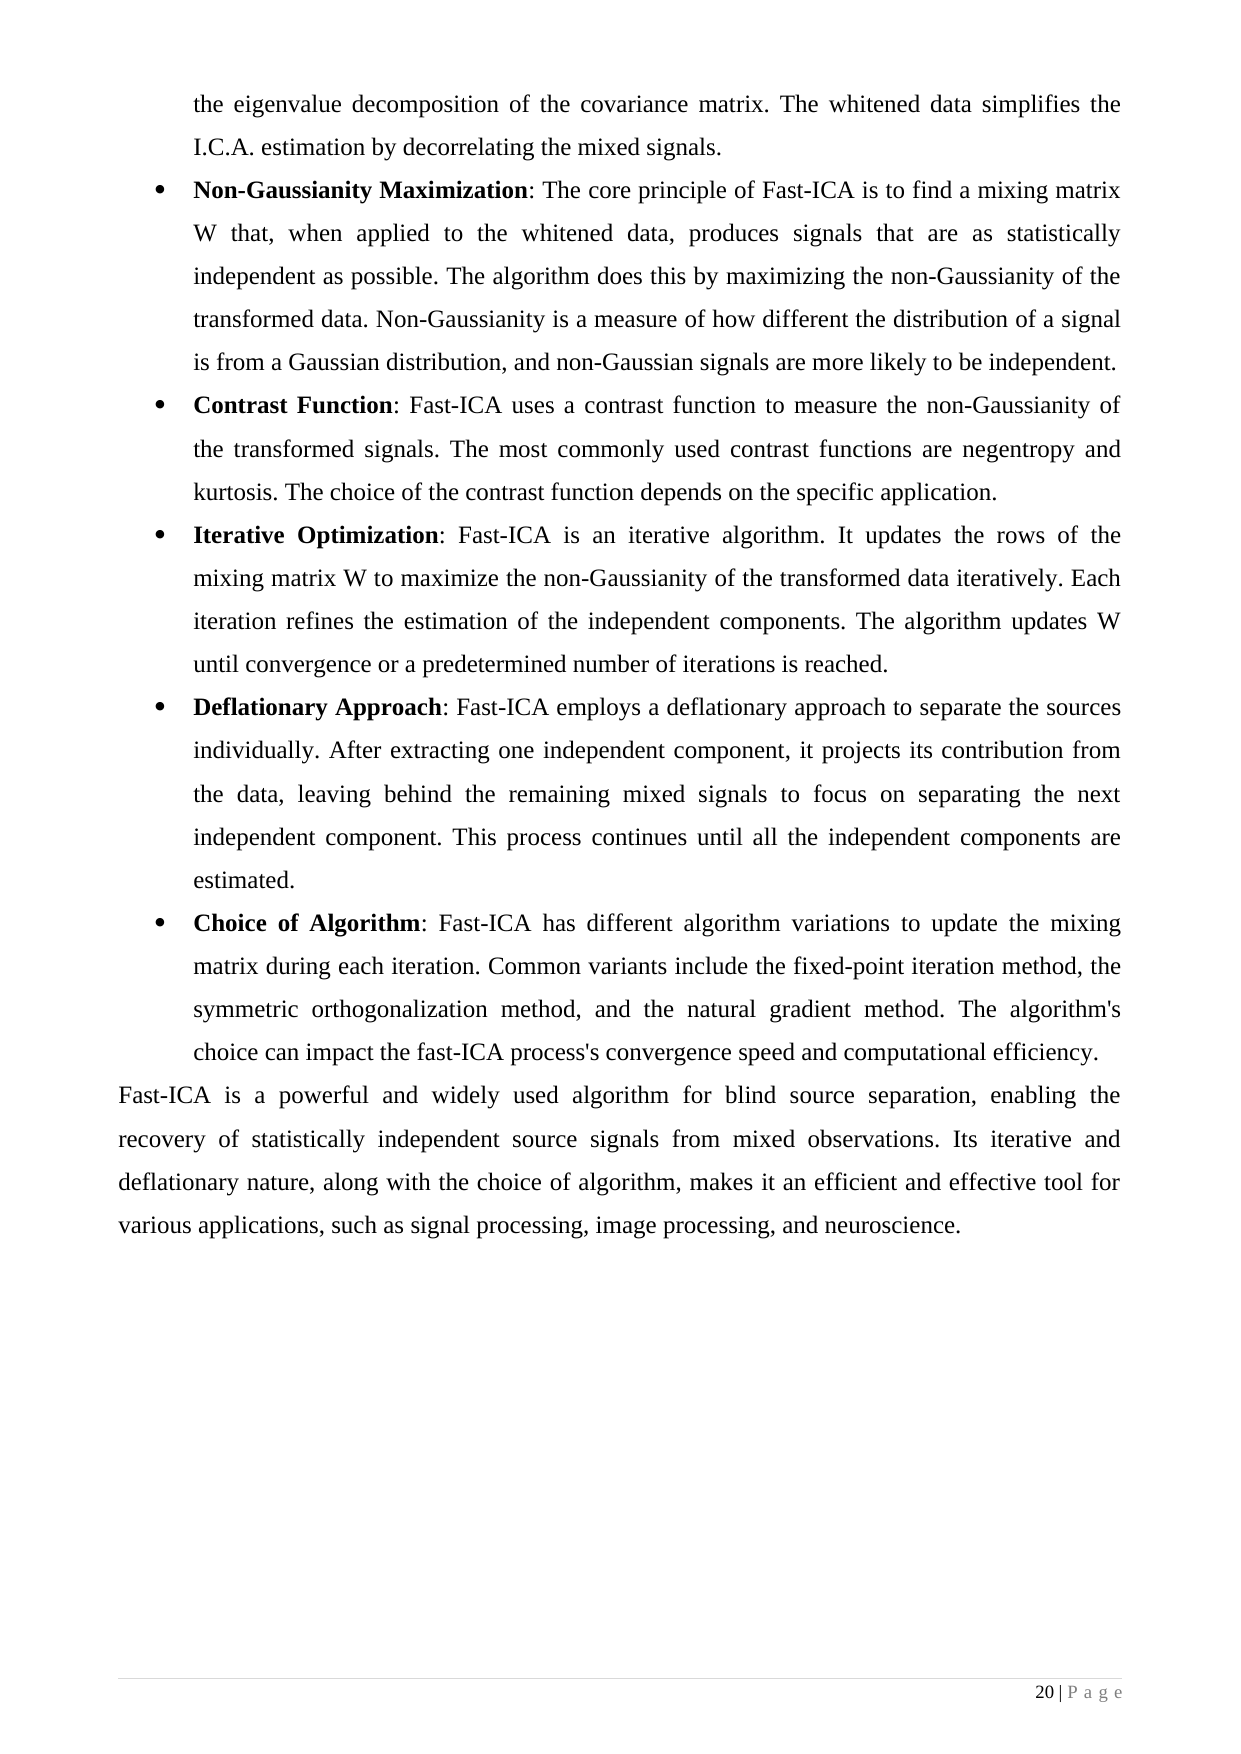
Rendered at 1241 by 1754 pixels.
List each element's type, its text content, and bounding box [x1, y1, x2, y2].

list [156, 89, 1122, 161]
list Deflationary Approach: Fast-ICA employs a deflationary approach to separate the sources individually. After extracting one independent component, it projects its contribution from the data, leaving behind the remaining mixed signals to focus on separating the next independent component. This process continues until all the independent components are estimated. [156, 692, 1122, 894]
list Contrast Function: Fast-ICA uses a contrast function to measure the non-Gaussianity of the transformed signals. The most commonly used contrast functions are negentropy and kurtosis. The choice of the contrast function depends on the specific application. [156, 391, 1122, 506]
text Fast-ICA is a powerful and widely used algorithm for blind source separation, enabling the recovery of statistically independent source signals from mixed observations. Its iterative and deflationary nature, along with the choice of algorithm, makes it an efficient and effective tool for various applications, such as signal processing, image processing, and neuroscience. [118, 1081, 1122, 1239]
list Iterative Optimization: Fast-ICA is an iterative algorithm. It updates the rows of the mixing matrix W to maximize the non-Gaussianity of the transformed data iteratively. Each iteration refines the estimation of the independent components. The algorithm updates W until convergence or a predetermined number of iterations is reached. [156, 520, 1122, 678]
list Choice of Algorithm: Fast-ICA has different algorithm variations to update the mixing matrix during each iteration. Common variants include the fixed-point iteration method, the symmetric orthogonalization method, and the natural gradient method. The algorithm's choice can impact the fast-ICA process's convergence speed and computational efficiency. [156, 908, 1122, 1066]
list Non-Gaussianity Maximization: The core principle of Fast-ICA is to find a mixing matrix W that, when applied to the whitened data, produces signals that are as statistically independent as possible. The algorithm does this by maximizing the non-Gaussianity of the transformed data. Non-Gaussianity is a measure of how different the distribution of a signal is from a Gaussian distribution, and non-Gaussian signals are more likely to be independent. [156, 175, 1122, 376]
